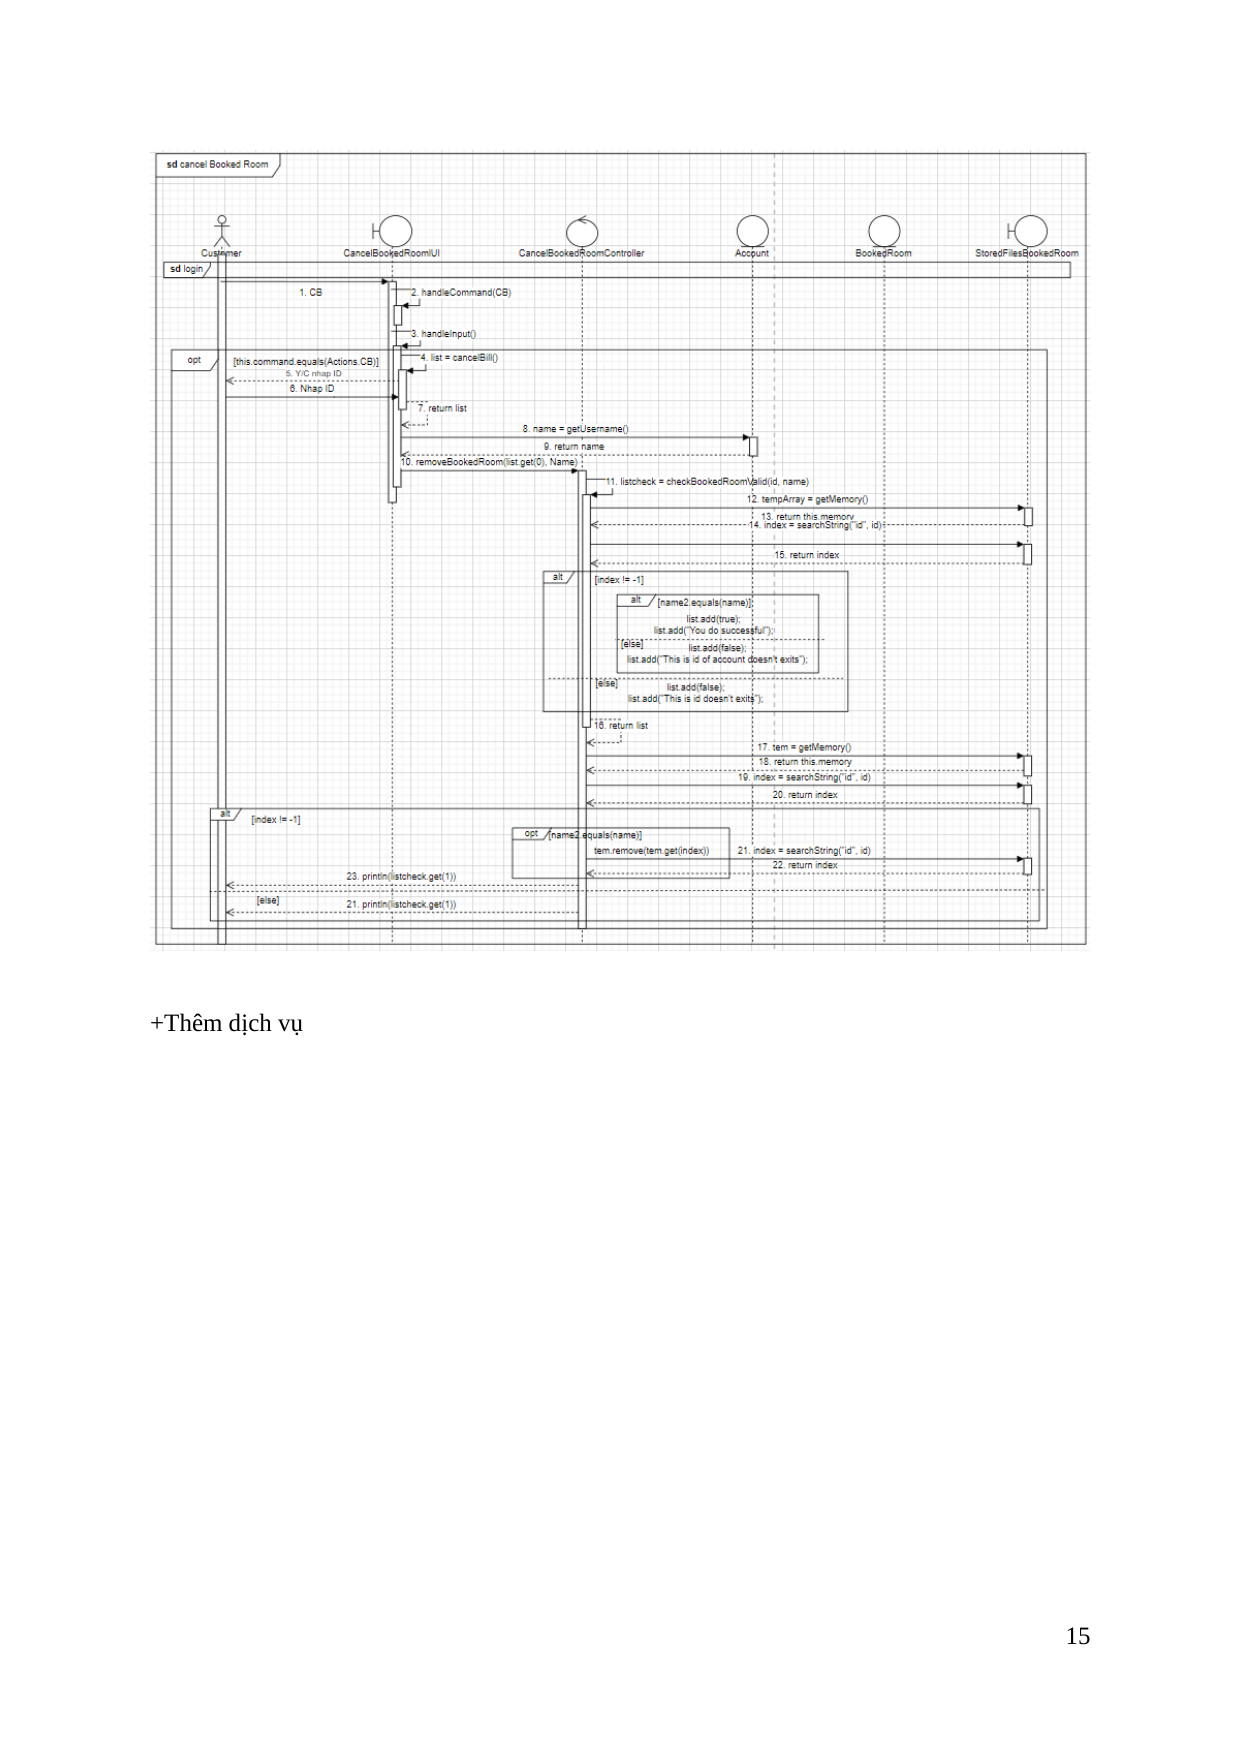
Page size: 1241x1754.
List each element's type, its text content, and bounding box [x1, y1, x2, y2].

picture [150, 150, 1091, 951]
text +Thêm dịch vụ [150, 1008, 1090, 1037]
